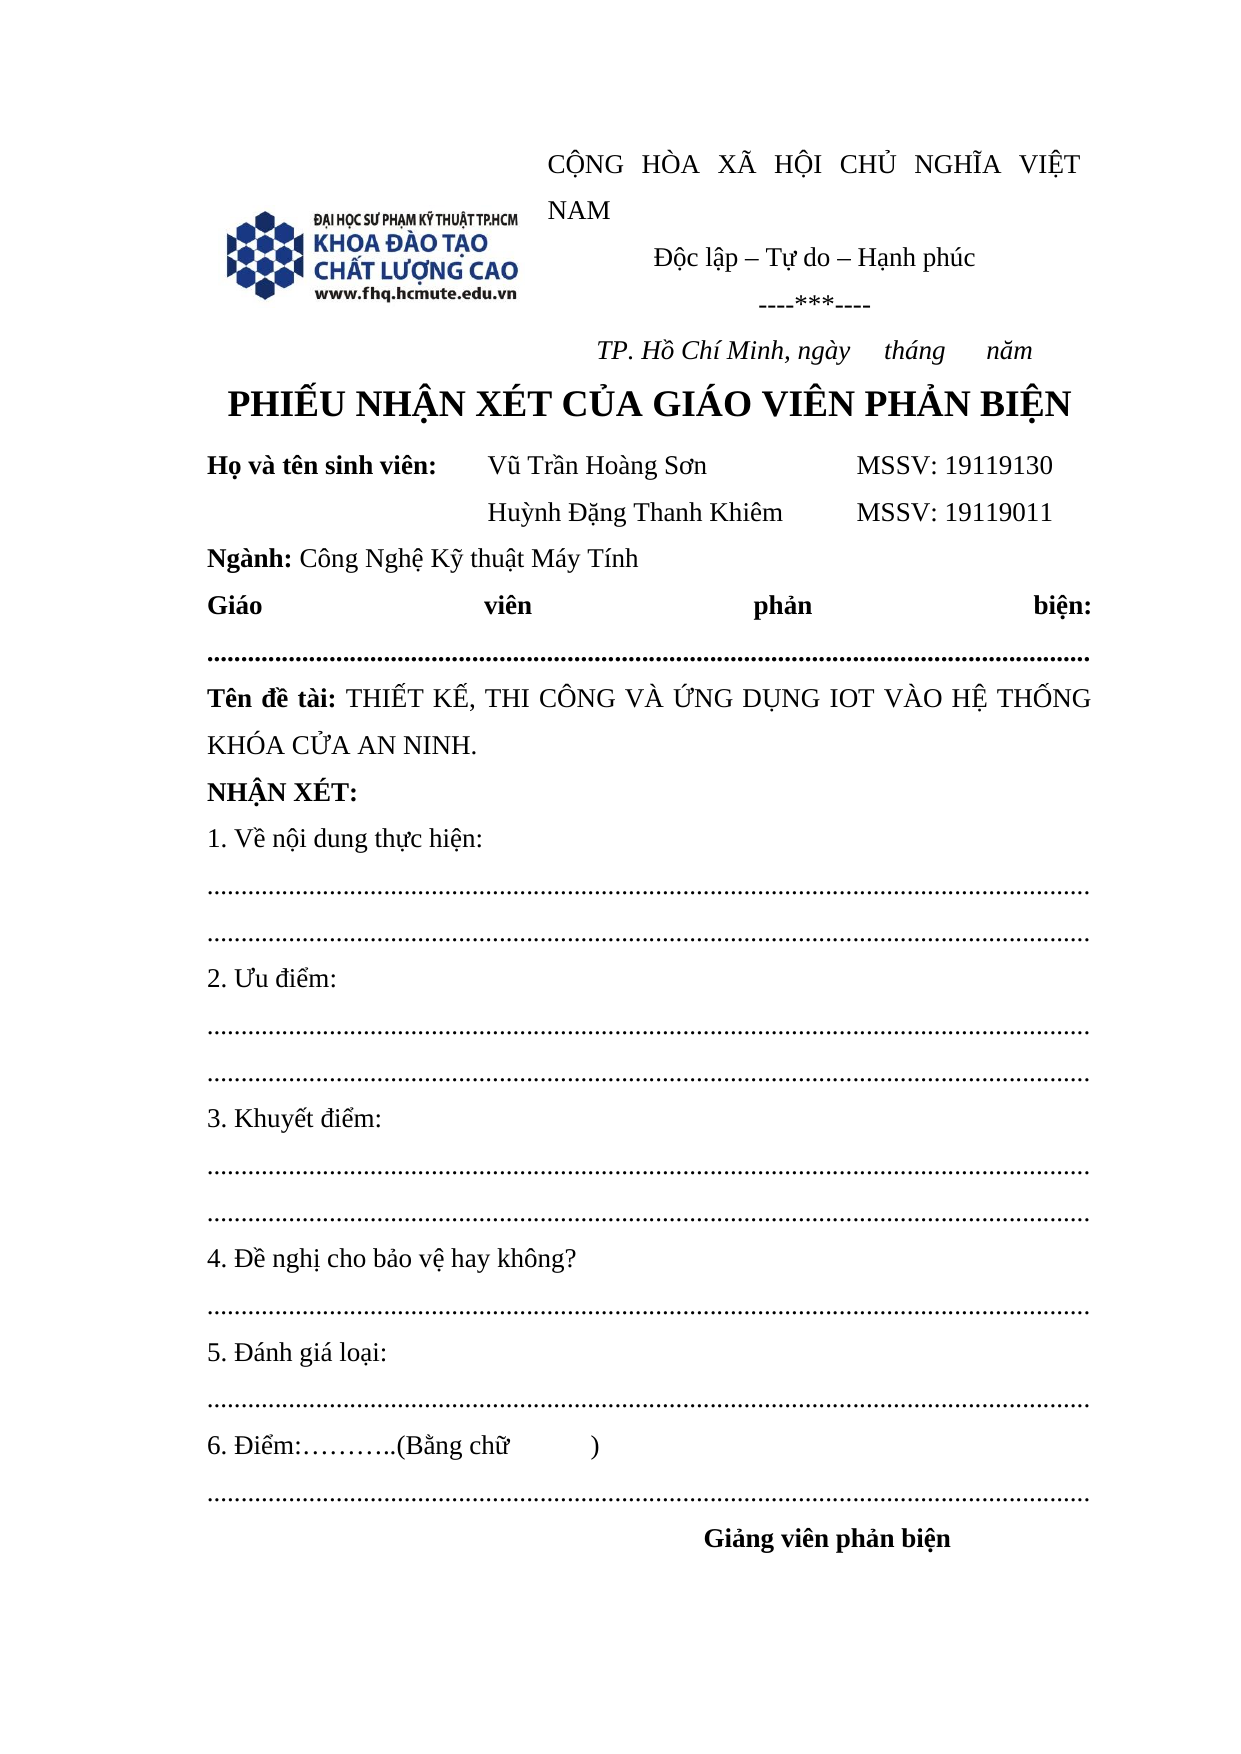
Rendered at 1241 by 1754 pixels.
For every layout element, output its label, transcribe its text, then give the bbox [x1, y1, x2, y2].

text 5. Đánh giá loại: [207, 1336, 1092, 1367]
text Giảng viên phản biện [207, 1522, 1092, 1554]
text 2. Ưu điểm: [207, 962, 1092, 994]
text 1. Về nội dung thực hiện: [207, 822, 1092, 854]
text Ngành: Công Nghệ Kỹ thuật Máy Tính [207, 542, 1092, 574]
table_header [207, 148, 536, 381]
table_header CỘNG HÒA XÃ HỘI CHỦ NGHĨA VIỆT NAM Độc lập – Tự do – Hạnh phúc ----***---- TP. Hồ Chí Minh, ngày tháng năm [536, 148, 1093, 381]
text 6. Điểm:………..(Bằng chữ ) [207, 1429, 1092, 1460]
text Tên đề tài: THIẾT KẾ, THI CÔNG VÀ ỨNG DỤNG IOT VÀO HỆ THỐNG KHÓA CỬA AN NINH. [207, 682, 1092, 760]
text 3. Khuyết điểm: [207, 1102, 1092, 1134]
text NHẬN XÉT: [207, 776, 1092, 807]
picture [218, 205, 525, 308]
text 4. Đề nghị cho bảo vệ hay không? [207, 1242, 1092, 1274]
text Huỳnh Đặng Thanh Khiêm MSSV: 19119011 [207, 496, 1092, 527]
text Họ và tên sinh viên: Vũ Trần Hoàng Sơn MSSV: 19119130 [207, 449, 1092, 480]
title PHIẾU NHẬN XÉT CỦA GIÁO VIÊN PHẢN BIỆN [207, 381, 1092, 424]
text Giáo viên phản biện: [207, 589, 1092, 667]
